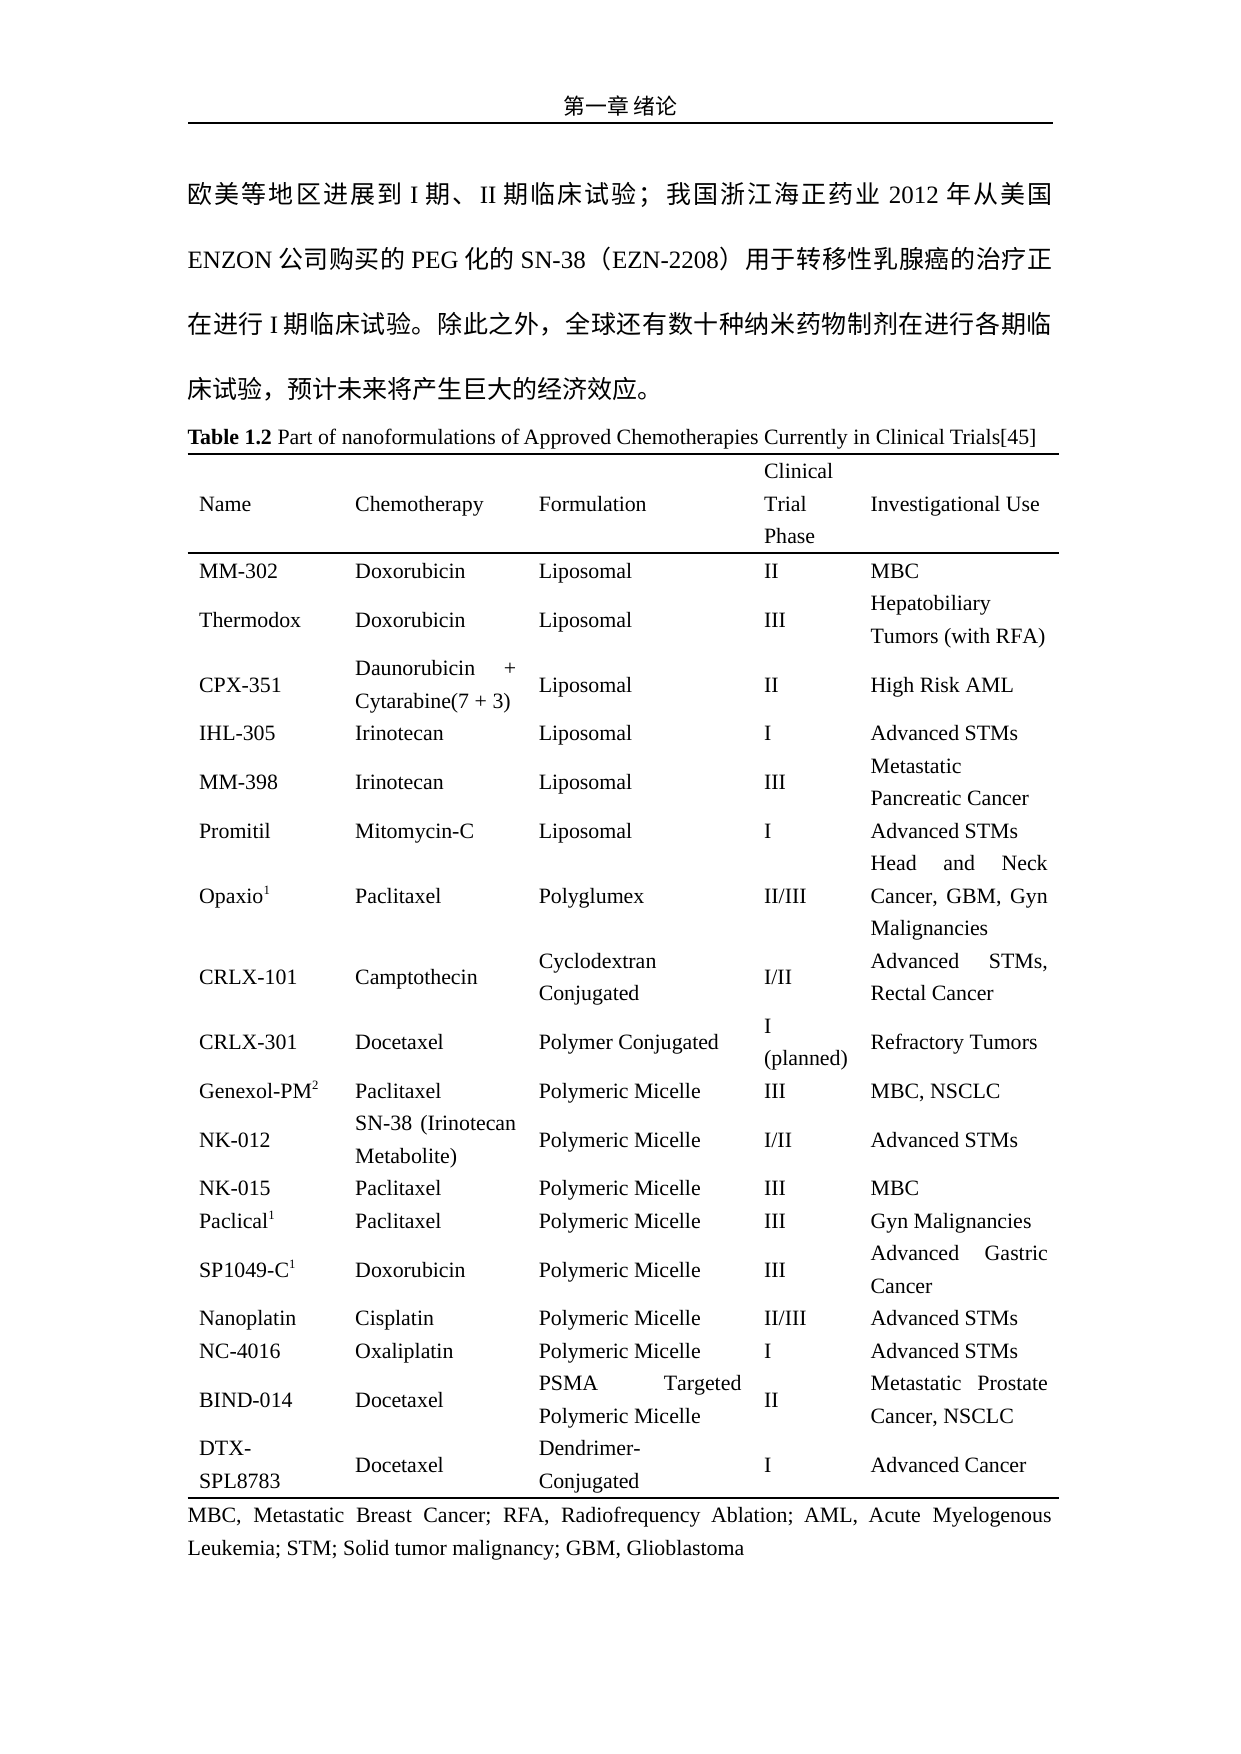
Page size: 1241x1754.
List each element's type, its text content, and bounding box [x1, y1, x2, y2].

table_cell Paclical1 [188, 1204, 344, 1237]
table_cell III [753, 587, 859, 652]
table_cell Irinotecan [344, 717, 527, 749]
table_cell NK-012 [188, 1107, 344, 1172]
table_cell I [753, 1334, 859, 1367]
table_cell MM-398 [188, 749, 344, 814]
table_header Clinical Trial Phase [753, 455, 859, 552]
table_cell Opaxio1 [188, 847, 344, 944]
table_cell Advanced STMs [859, 1107, 1059, 1172]
table_cell NK-015 [188, 1172, 344, 1204]
table_cell II [753, 554, 859, 587]
table_cell CRLX-101 [188, 944, 344, 1009]
table_cell Advanced STMs [859, 814, 1059, 847]
table_cell III [753, 1237, 859, 1302]
table_cell Paclitaxel [344, 847, 527, 944]
table_cell Docetaxel [344, 1009, 527, 1074]
table_cell CPX-351 [188, 652, 344, 717]
table_cell Liposomal [527, 652, 753, 717]
table_cell Head and Neck Cancer, GBM, Gyn Malignancies [859, 847, 1059, 944]
table_cell IHL-305 [188, 717, 344, 749]
table_cell BIND-014 [188, 1367, 344, 1432]
table_cell Advanced Cancer [859, 1432, 1059, 1497]
table_cell PSMA Targeted Polymeric Micelle [527, 1367, 753, 1432]
table_cell Docetaxel [344, 1432, 527, 1497]
table_cell Thermodox [188, 587, 344, 652]
table_cell Paclitaxel [344, 1172, 527, 1204]
table_header Name [188, 455, 344, 552]
table_cell II [753, 1367, 859, 1432]
table_cell Liposomal [527, 749, 753, 814]
table_cell Metastatic Prostate Cancer, NSCLC [859, 1367, 1059, 1432]
table_cell SP1049-C1 [188, 1237, 344, 1302]
table_cell Advanced STMs [859, 1334, 1059, 1367]
table_cell Polymeric Micelle [527, 1302, 753, 1334]
table_cell Daunorubicin + Cytarabine(7 + 3) [344, 652, 527, 717]
table_cell MBC, NSCLC [859, 1074, 1059, 1107]
table_cell MBC [859, 554, 1059, 587]
table_cell Doxorubicin [344, 587, 527, 652]
table_cell III [753, 749, 859, 814]
table_cell CRLX-301 [188, 1009, 344, 1074]
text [187, 160, 1053, 420]
table_cell Liposomal [527, 587, 753, 652]
table_cell Advanced STMs [859, 717, 1059, 749]
table_cell Doxorubicin [344, 1237, 527, 1302]
table_cell Camptothecin [344, 944, 527, 1009]
table_cell Hepatobiliary Tumors (with RFA) [859, 587, 1059, 652]
table_cell NC-4016 [188, 1334, 344, 1367]
table_cell I/II [753, 1107, 859, 1172]
table_cell Liposomal [527, 717, 753, 749]
table_cell Nanoplatin [188, 1302, 344, 1334]
text Table 1.2 Part of nanoformulations of Approved Chemotherapies Currently in Clinical Trials[45] [187, 420, 1053, 453]
table_cell III [753, 1172, 859, 1204]
table_cell Advanced Gastric Cancer [859, 1237, 1059, 1302]
table_cell Liposomal [527, 554, 753, 587]
table_cell I (planned) [753, 1009, 859, 1074]
table_cell Promitil [188, 814, 344, 847]
table_cell Paclitaxel [344, 1074, 527, 1107]
table_cell II/III [753, 1302, 859, 1334]
table_cell Oxaliplatin [344, 1334, 527, 1367]
table_cell Polymeric Micelle [527, 1204, 753, 1237]
table_cell Cyclodextran Conjugated [527, 944, 753, 1009]
table_cell I/II [753, 944, 859, 1009]
table_cell Doxorubicin [344, 554, 527, 587]
text MBC, Metastatic Breast Cancer; RFA, Radiofrequency Ablation; AML, Acute Myelogenous Leukemia; STM; Solid tumor malignancy; GBM, Glioblastoma [187, 1499, 1053, 1564]
table_cell Polymeric Micelle [527, 1237, 753, 1302]
table_cell Polymeric Micelle [527, 1074, 753, 1107]
table_cell Genexol-PM2 [188, 1074, 344, 1107]
table_cell Cisplatin [344, 1302, 527, 1334]
table_cell MBC [859, 1172, 1059, 1204]
table_cell Polymeric Micelle [527, 1334, 753, 1367]
table_cell MM-302 [188, 554, 344, 587]
table_cell Paclitaxel [344, 1204, 527, 1237]
table_cell III [753, 1204, 859, 1237]
table_cell Dendrimer-Conjugated [527, 1432, 753, 1497]
table_cell II [753, 652, 859, 717]
table_cell Irinotecan [344, 749, 527, 814]
table_cell High Risk AML [859, 652, 1059, 717]
table_cell I [753, 1432, 859, 1497]
table_cell SN-38 (Irinotecan Metabolite) [344, 1107, 527, 1172]
table_header Formulation [527, 455, 753, 552]
table_cell Refractory Tumors [859, 1009, 1059, 1074]
table_header Chemotherapy [344, 455, 527, 552]
table_cell I [753, 814, 859, 847]
table_cell Polymeric Micelle [527, 1107, 753, 1172]
table_cell Mitomycin-C [344, 814, 527, 847]
table_cell I [753, 717, 859, 749]
table_cell Gyn Malignancies [859, 1204, 1059, 1237]
table_cell Advanced STMs, Rectal Cancer [859, 944, 1059, 1009]
table_cell Polymer Conjugated [527, 1009, 753, 1074]
table_cell Polymeric Micelle [527, 1172, 753, 1204]
table_cell Advanced STMs [859, 1302, 1059, 1334]
table_cell Docetaxel [344, 1367, 527, 1432]
table_cell II/III [753, 847, 859, 944]
table_cell Metastatic Pancreatic Cancer [859, 749, 1059, 814]
table_cell Liposomal [527, 814, 753, 847]
table_cell DTX-SPL8783 [188, 1432, 344, 1497]
table_cell Polyglumex [527, 847, 753, 944]
table_cell III [753, 1074, 859, 1107]
table_header Investigational Use [859, 455, 1059, 552]
